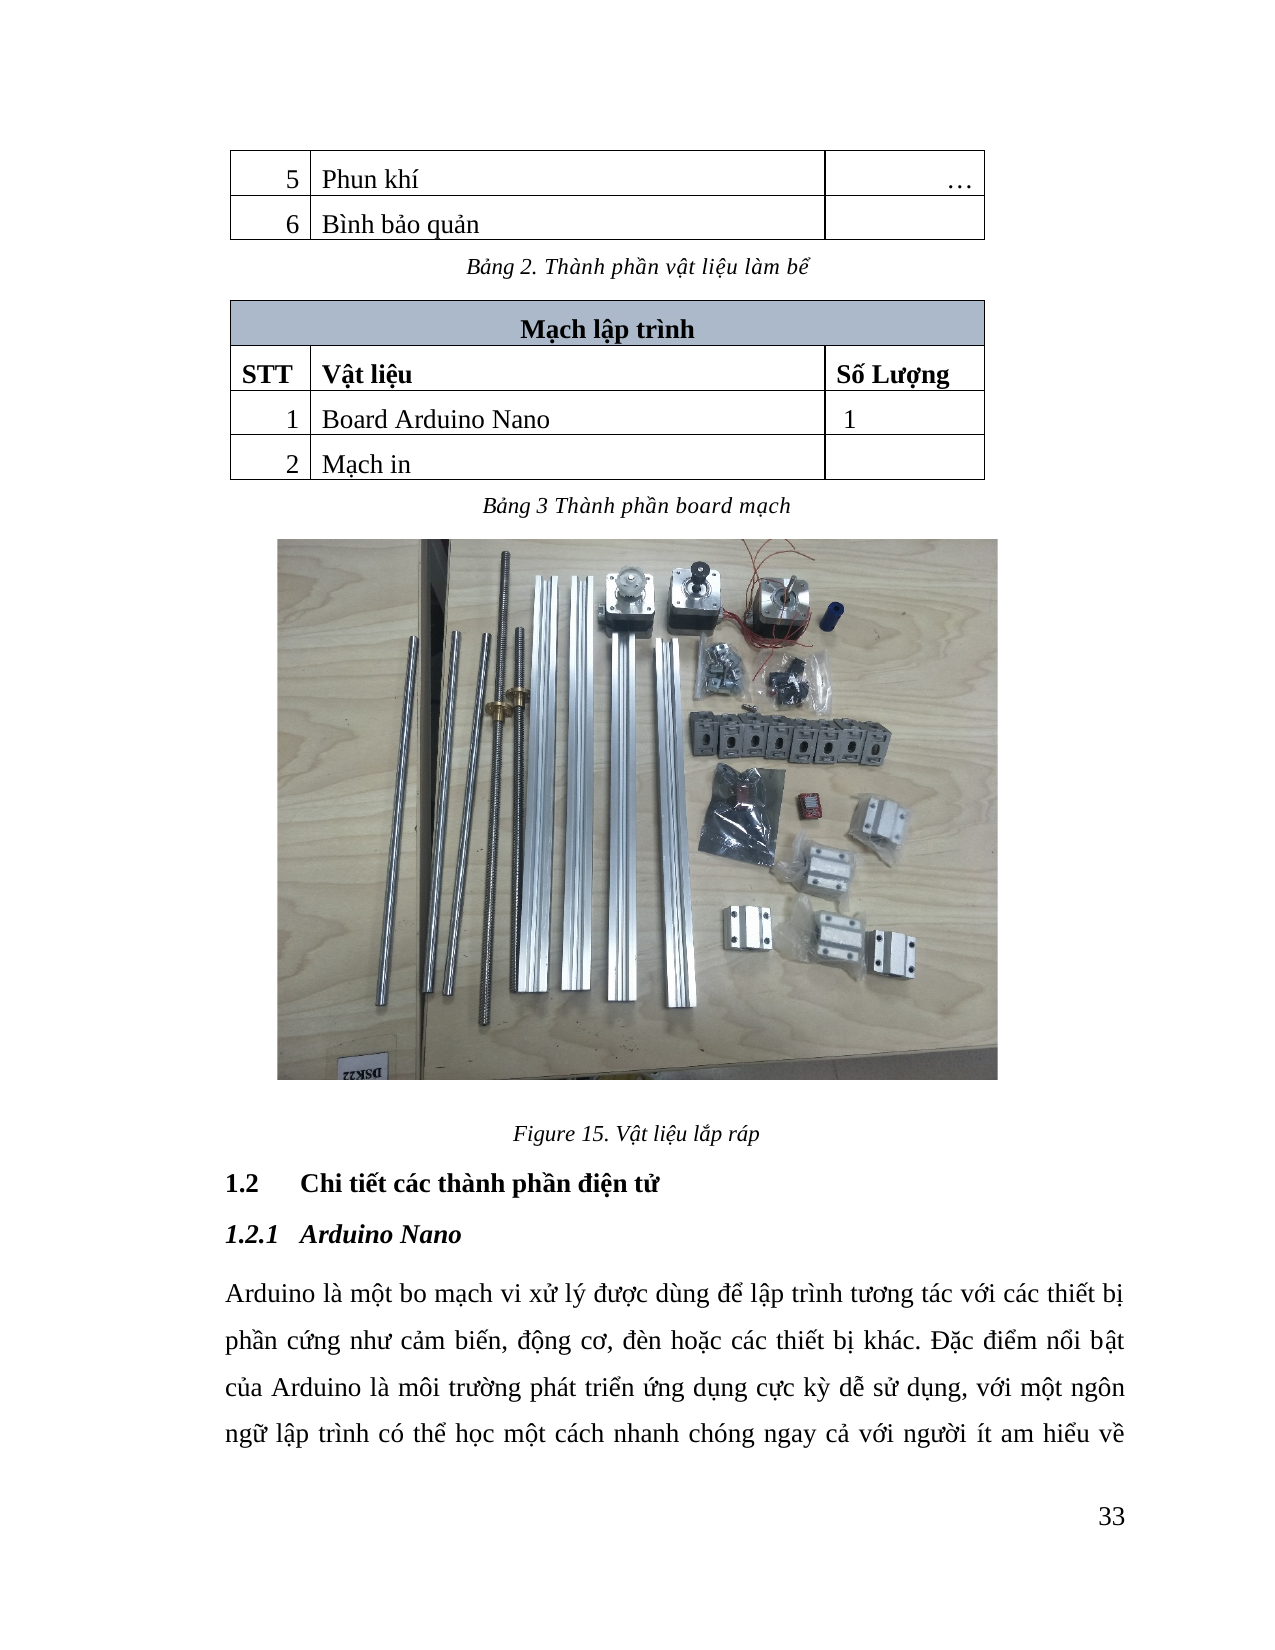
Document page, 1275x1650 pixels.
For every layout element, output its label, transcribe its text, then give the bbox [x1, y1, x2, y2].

table_cell Mạch in [311, 435, 824, 479]
table_cell 1 [826, 391, 984, 434]
table_header Mạch lập trình [231, 301, 984, 345]
subtitle 1.2.1 Arduino Nano [225, 1218, 1125, 1249]
table_cell 2 [231, 435, 310, 479]
table_cell [826, 196, 984, 239]
text Figure 15. Vật liệu lắp ráp [150, 1120, 1125, 1147]
table_cell [826, 435, 984, 479]
text Bảng 3 Thành phần board mạch [150, 492, 1125, 519]
subtitle 1.2 Chi tiết các thành phần điện tử [225, 1167, 1125, 1199]
table_cell STT [231, 346, 310, 389]
table_cell Số Lượng [826, 346, 984, 389]
table_cell Vật liệu [311, 346, 824, 389]
table_cell Phun khí [311, 151, 824, 195]
table_cell … [826, 151, 984, 195]
table_cell 5 [231, 151, 310, 195]
table_cell 1 [231, 391, 310, 434]
table_cell Bình bảo quản [311, 196, 824, 239]
table_cell Board Arduino Nano [311, 391, 824, 434]
picture [277, 539, 998, 1080]
text Bảng 2. Thành phần vật liệu làm bể [150, 253, 1125, 279]
table_cell 6 [231, 196, 310, 239]
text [225, 1277, 1125, 1449]
